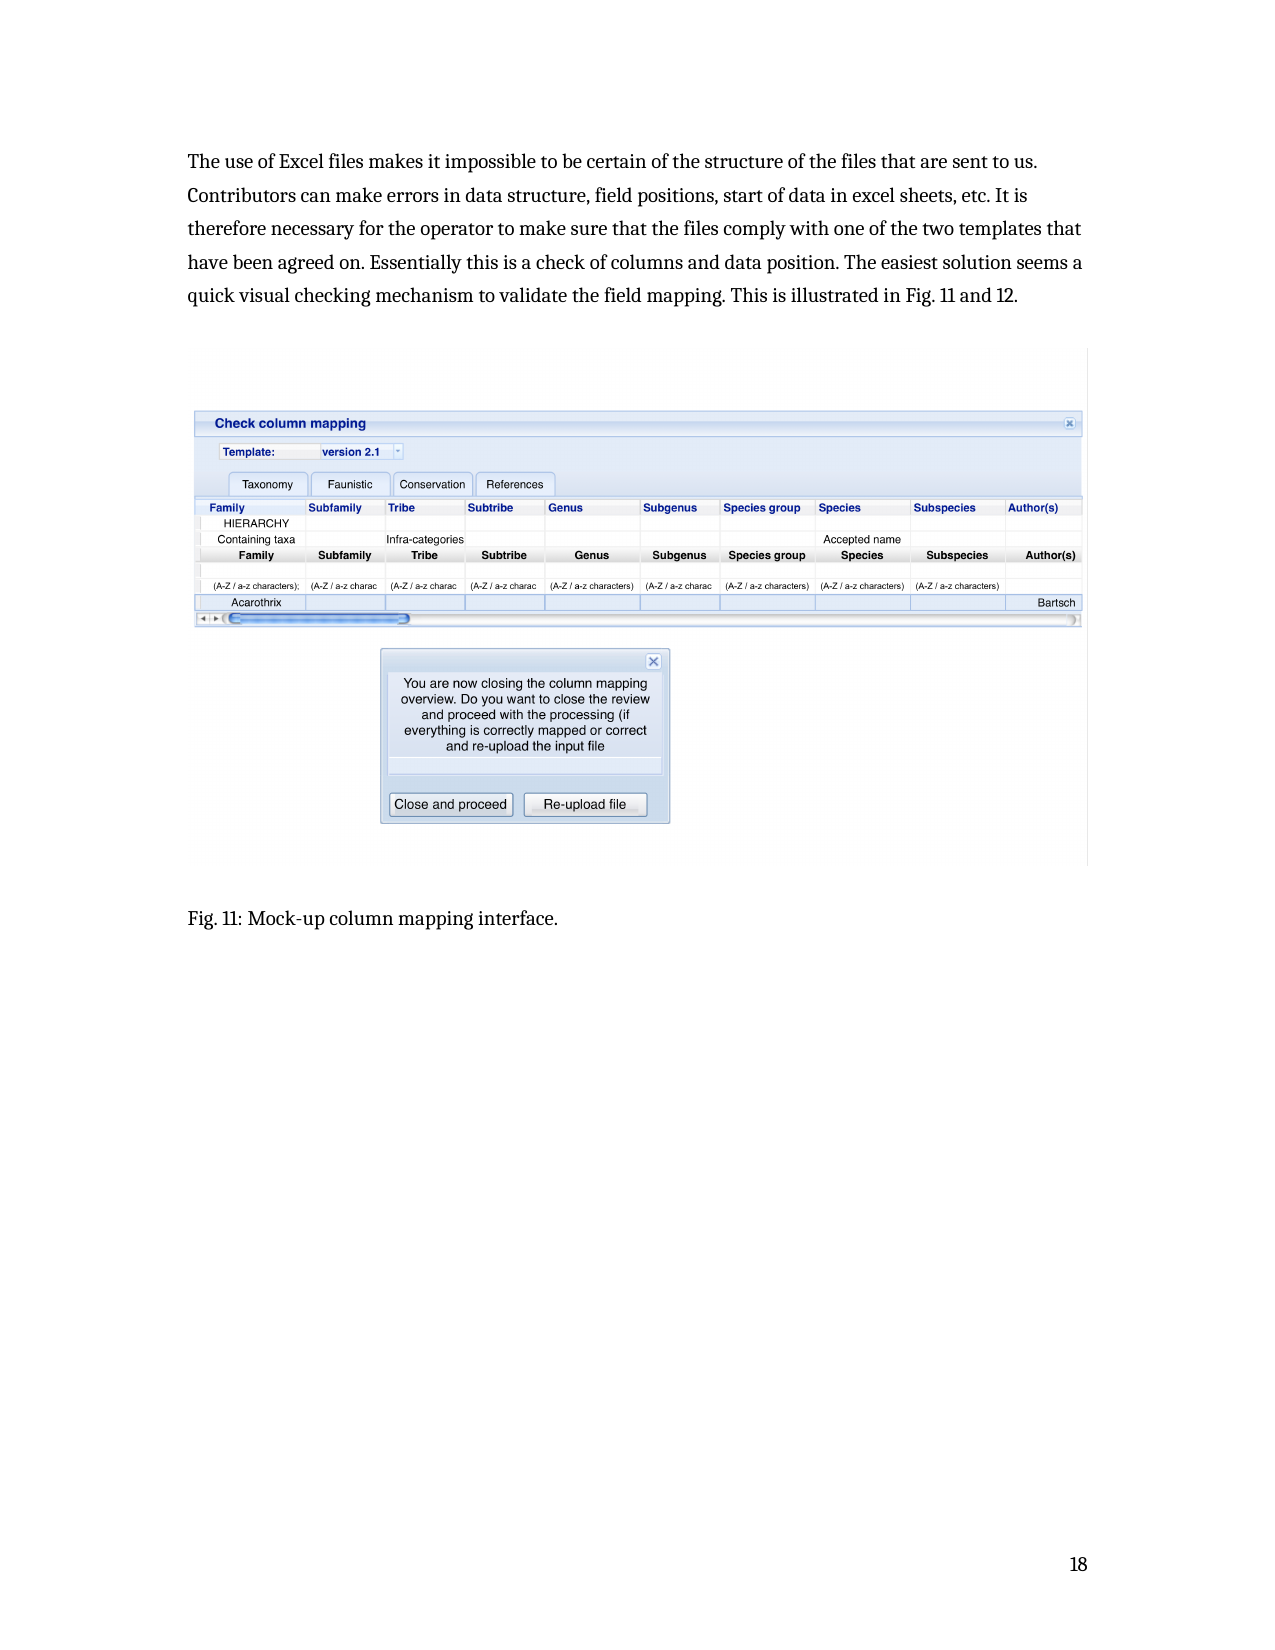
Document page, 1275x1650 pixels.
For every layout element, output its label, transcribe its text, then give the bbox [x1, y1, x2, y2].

picture [187, 348, 1088, 866]
text The use of Excel files makes it impossible to be certain of the structure of the files that are sent to us. Contributors can make errors in data structure, field positions, start of data in excel sheets, etc. It is therefore necessary for the operator to make sure that the files comply with one of the two templates that have been agreed on. Essentially this is a check of columns and data position. The easiest solution seems a quick visual checking mechanism to validate the field mapping. This is illustrated in Fig. 11 and 12. [187, 150, 1087, 308]
text Fig. 11: Mock-up column mapping interface. [187, 906, 1087, 930]
